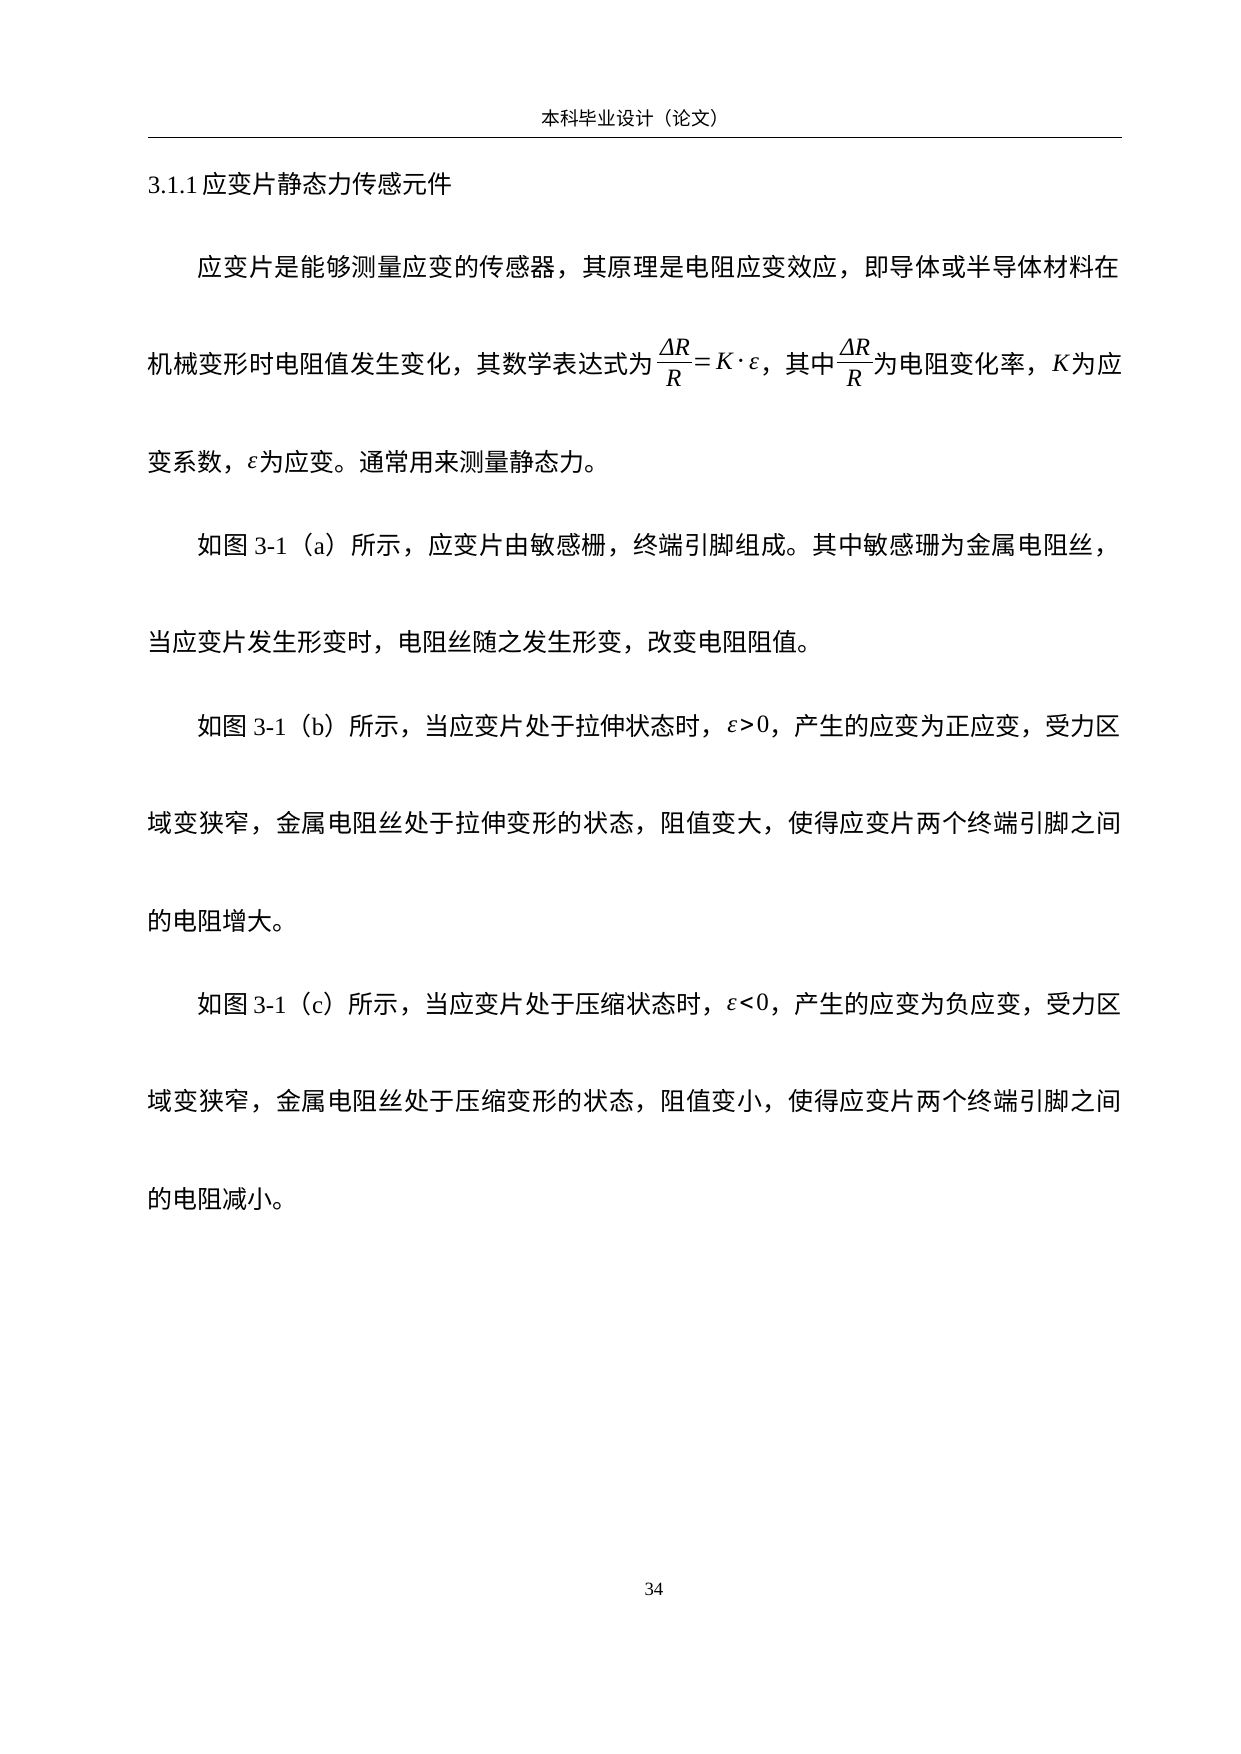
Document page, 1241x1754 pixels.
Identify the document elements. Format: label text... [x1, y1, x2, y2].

text 应变片是能够测量应变的传感器，其原理是电阻应变效应，即导体或半导体材料在机械变形时电阻值发生变化，其数学表达式为，其中为电阻变化率，为应变系数，为应变。通常用来测量静态力。 [148, 233, 1122, 493]
text 如图3-1（b）所示，当应变片处于拉伸状态时，，产生的应变为正应变，受力区域变狭窄，金属电阻丝处于拉伸变形的状态，阻值变大，使得应变片两个终端引脚之间的电阻增大。 [148, 692, 1122, 952]
text 如图3-1（a）所示，应变片由敏感栅，终端引脚组成。其中敏感珊为金属电阻丝，当应变片发生形变时，电阻丝随之发生形变，改变电阻阻值。 [148, 511, 1122, 673]
text 3.1.1应变片静态力传感元件 [148, 150, 1122, 215]
text 如图3-1（c）所示，当应变片处于压缩状态时，，产生的应变为负应变，受力区域变狭窄，金属电阻丝处于压缩变形的状态，阻值变小，使得应变片两个终端引脚之间的电阻减小。 [148, 970, 1122, 1230]
